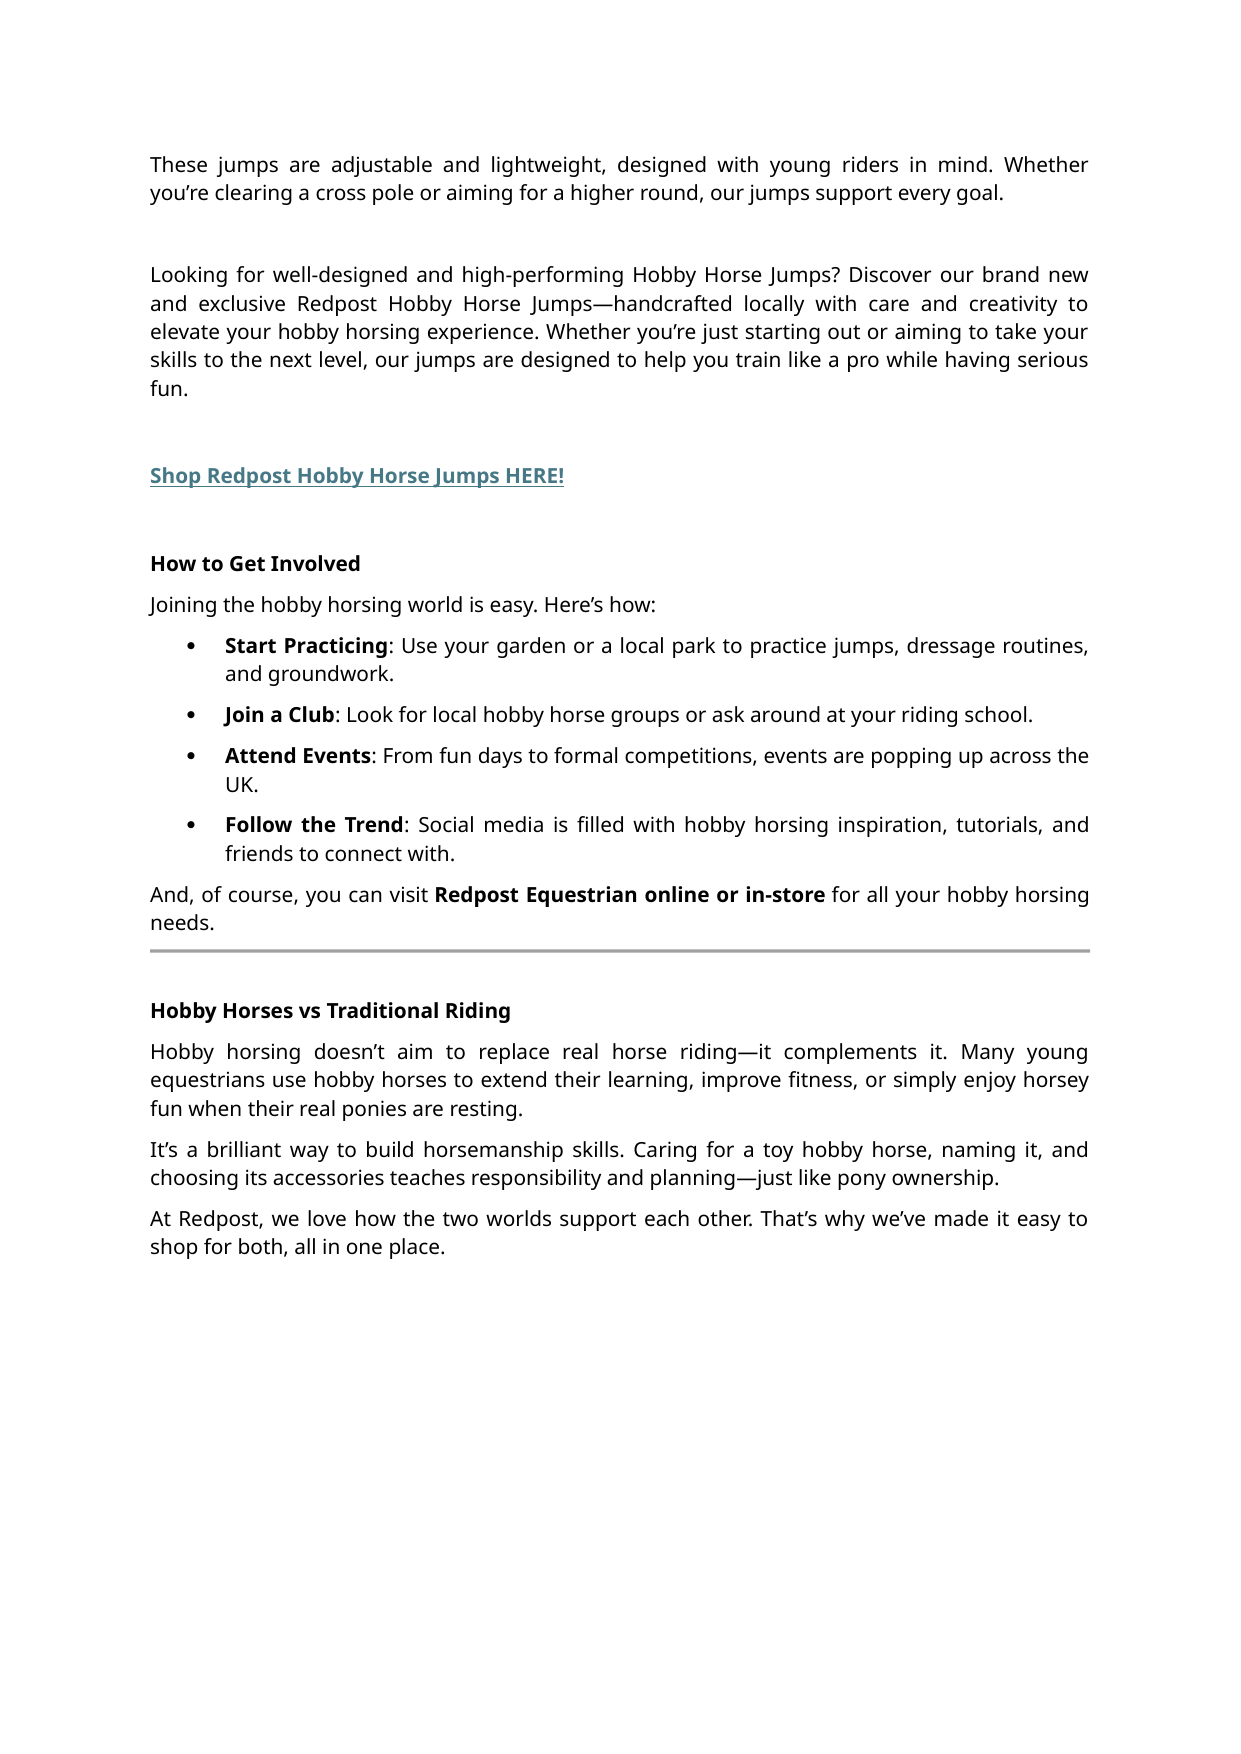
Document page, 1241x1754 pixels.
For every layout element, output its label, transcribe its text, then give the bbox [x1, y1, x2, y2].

list Start Practicing: Use your garden or a local park to practice jumps, dressage routines, and groundwork. [187, 631, 1090, 688]
text Hobby horsing doesn’t aim to replace real horse riding—it complements it. Many young equestrians use hobby horses to extend their learning, improve fitness, or simply enjoy horsey fun when their real ponies are resting. [150, 1037, 1090, 1122]
text These jumps are adjustable and lightweight, designed with young riders in mind. Whether you’re clearing a cross pole or aiming for a higher round, our jumps support every goal. [150, 150, 1090, 207]
text And, of course, you can visit Redpost Equestrian online or in-store for all your hobby horsing needs. [150, 880, 1090, 937]
list Join a Club: Look for local hobby horse groups or ask around at your riding school. [187, 700, 1090, 729]
text How to Get Involved [150, 549, 1090, 577]
text It’s a brilliant way to build horsemanship skills. Caring for a toy hobby horse, naming it, and choosing its accessories teaches responsibility and planning—just like pony ownership. [150, 1135, 1090, 1192]
list Attend Events: From fun days to formal competitions, events are popping up across the UK. [187, 741, 1090, 798]
list Follow the Trend: Social media is filled with hobby horsing inspiration, tutorials, and friends to connect with. [187, 811, 1090, 867]
text At Redpost, we love how the two worlds support each other. That’s why we’ve made it easy to shop for both, all in one place. [150, 1204, 1090, 1261]
text Hobby Horses vs Traditional Riding [150, 996, 1090, 1024]
text Joining the hobby horsing world is easy. Here’s how: [150, 590, 1090, 618]
text Shop Redpost Hobby Horse Jumps HERE! [150, 462, 1090, 490]
text Looking for well-designed and high-performing Hobby Horse Jumps? Discover our brand new and exclusive Redpost Hobby Horse Jumps—handcrafted locally with care and creativity to elevate your hobby horsing experience. Whether you’re just starting out or aiming to take your skills to the next level, our jumps are designed to help you train like a pro while having serious fun. [150, 260, 1090, 402]
